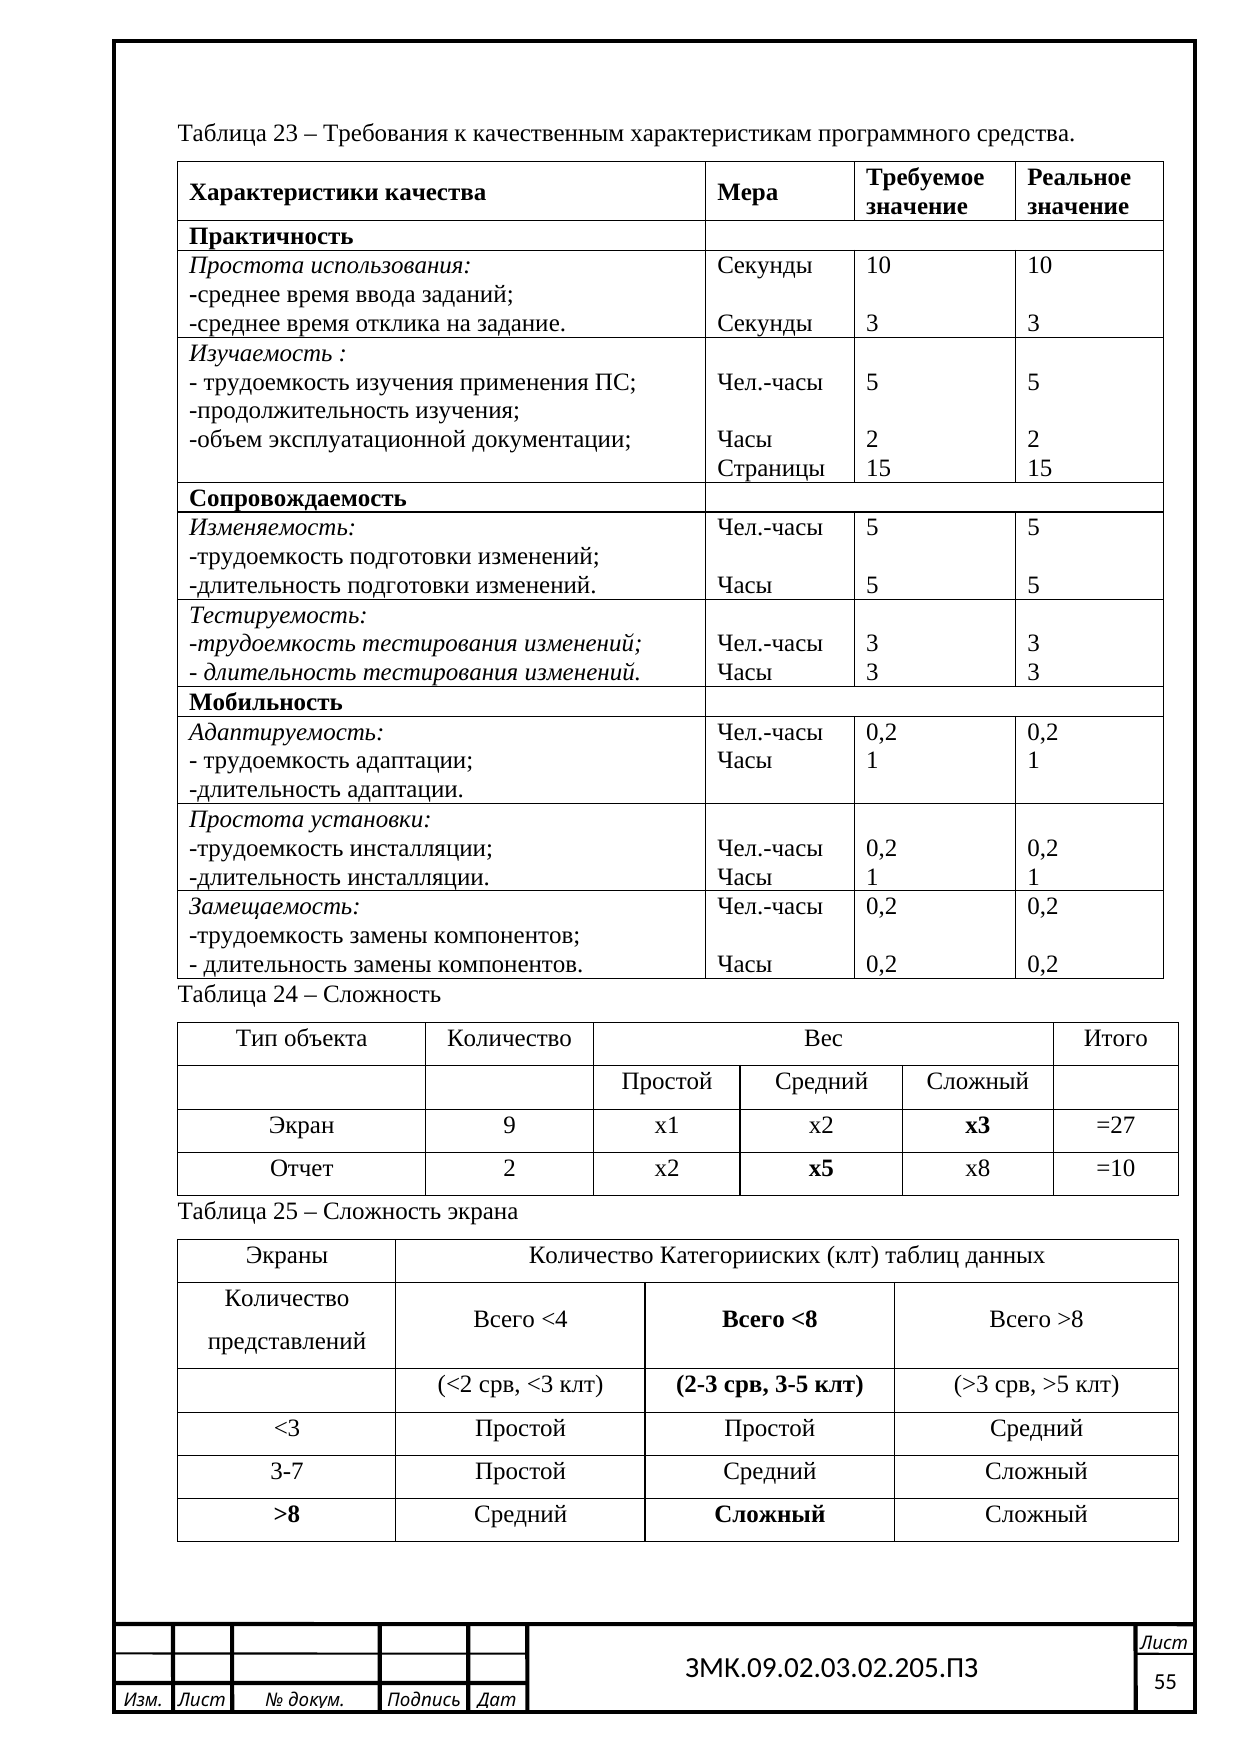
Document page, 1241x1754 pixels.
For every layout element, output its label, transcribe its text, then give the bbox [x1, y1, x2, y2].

table_cell Чел.-часы Часы [706, 804, 854, 890]
table_cell 0,2 1 [1016, 717, 1163, 803]
table_cell Простота использования: -среднее время ввода заданий; -среднее время отклика на задание. [178, 251, 705, 337]
table_cell =10 [1054, 1153, 1178, 1195]
table_cell Сложный [895, 1499, 1178, 1541]
text Таблица 24 – Сложность [177, 979, 1152, 1007]
table_cell Изучаемость : - трудоемкость изучения применения ПС; -продолжительность изучения; -объем эксплуатационной документации; [178, 338, 705, 482]
table_cell x2 [741, 1110, 902, 1152]
table_cell [178, 1066, 425, 1109]
table_cell 2 [426, 1153, 593, 1195]
table_cell [706, 221, 1163, 249]
table_cell Замещаемость: -трудоемкость замены компонентов; - длительность замены компонентов. [178, 891, 705, 978]
table_cell Чел.-часы Часы [706, 600, 854, 686]
table_cell 3 3 [1016, 600, 1163, 686]
table_cell Простой [594, 1066, 739, 1109]
table_cell Простота установки: -трудоемкость инсталляции; -длительность инсталляции. [178, 804, 705, 890]
table_cell Отчет [178, 1153, 425, 1195]
table_cell Сложный [646, 1499, 894, 1541]
table_cell Всего <4 [396, 1283, 644, 1368]
table_cell x1 [594, 1110, 739, 1152]
table_cell x2 [594, 1153, 739, 1195]
table_header Характеристики качества [178, 162, 705, 220]
table_cell Чел.-часы Часы [706, 891, 854, 978]
table_cell =27 [1054, 1110, 1178, 1152]
table_cell 5 2 15 [1016, 338, 1163, 482]
table_cell Средний [396, 1499, 644, 1541]
table_cell Тестируемость: -трудоемкость тестирования изменений; - длительность тестирования изменений. [178, 600, 705, 686]
table_cell Изменяемость: -трудоемкость подготовки изменений; -длительность подготовки изменений. [178, 513, 705, 599]
table_cell 3-7 [178, 1456, 395, 1498]
table_cell [178, 1369, 395, 1412]
table_cell x8 [903, 1153, 1053, 1195]
table_cell 0,2 1 [855, 717, 1015, 803]
table_cell Всего >8 [895, 1283, 1178, 1368]
table_cell Всего <8 [646, 1283, 894, 1368]
table_header Требуемое значение [855, 162, 1015, 220]
table_cell [1054, 1066, 1178, 1109]
table_cell Сопровождаемость [178, 483, 705, 511]
table_cell 0,2 0,2 [1016, 891, 1163, 978]
table_cell x5 [741, 1153, 902, 1195]
table_header Экраны [178, 1240, 395, 1282]
table_header Количество Категорииских (клт) таблиц данных [396, 1240, 1178, 1282]
table_cell Средний [895, 1413, 1178, 1455]
table_cell Средний [646, 1456, 894, 1498]
table_cell <3 [178, 1413, 395, 1455]
text Таблица 23 – Требования к качественным характеристикам программного средства. [177, 118, 1152, 147]
table_header Вес [594, 1023, 1053, 1065]
table_cell Сложный [895, 1456, 1178, 1498]
table_cell (>3 срв, >5 клт) [895, 1369, 1178, 1412]
table_header Итого [1054, 1023, 1178, 1065]
table_cell 3 3 [855, 600, 1015, 686]
table_cell 5 5 [855, 513, 1015, 599]
table_cell Чел.-часы Часы [706, 513, 854, 599]
table_cell Простой [646, 1413, 894, 1455]
table_cell Мобильность [178, 687, 705, 716]
table_cell (<2 срв, <3 клт) [396, 1369, 644, 1412]
table_cell Средний [741, 1066, 902, 1109]
table_cell Адаптируемость: - трудоемкость адаптации; -длительность адаптации. [178, 717, 705, 803]
table_cell 9 [426, 1110, 593, 1152]
table_cell Сложный [903, 1066, 1053, 1109]
table_cell Чел.-часы Часы Страницы [706, 338, 854, 482]
table_cell 5 2 15 [855, 338, 1015, 482]
table_cell (2-3 срв, 3-5 клт) [646, 1369, 894, 1412]
table_cell Экран [178, 1110, 425, 1152]
table_cell Секунды Секунды [706, 251, 854, 337]
table_cell [706, 483, 1163, 511]
table_cell 0,2 1 [1016, 804, 1163, 890]
table_cell 0,2 0,2 [855, 891, 1015, 978]
table_header Мера [706, 162, 854, 220]
table_header Тип объекта [178, 1023, 425, 1065]
table_cell Чел.-часы Часы [706, 717, 854, 803]
table_cell Простой [396, 1413, 644, 1455]
table_cell Простой [396, 1456, 644, 1498]
table_header Реальное значение [1016, 162, 1163, 220]
table_header Количество [426, 1023, 593, 1065]
text Таблица 25 – Сложность экрана [177, 1196, 1152, 1224]
table_cell x3 [903, 1110, 1053, 1152]
table_cell 0,2 1 [855, 804, 1015, 890]
table_cell >8 [178, 1499, 395, 1541]
table_cell 10 3 [855, 251, 1015, 337]
table_cell 10 3 [1016, 251, 1163, 337]
table_cell Практичность [178, 221, 705, 249]
table_cell 5 5 [1016, 513, 1163, 599]
table_cell [706, 687, 1163, 716]
table_cell Количество представлений [178, 1283, 395, 1368]
table_cell [426, 1066, 593, 1109]
